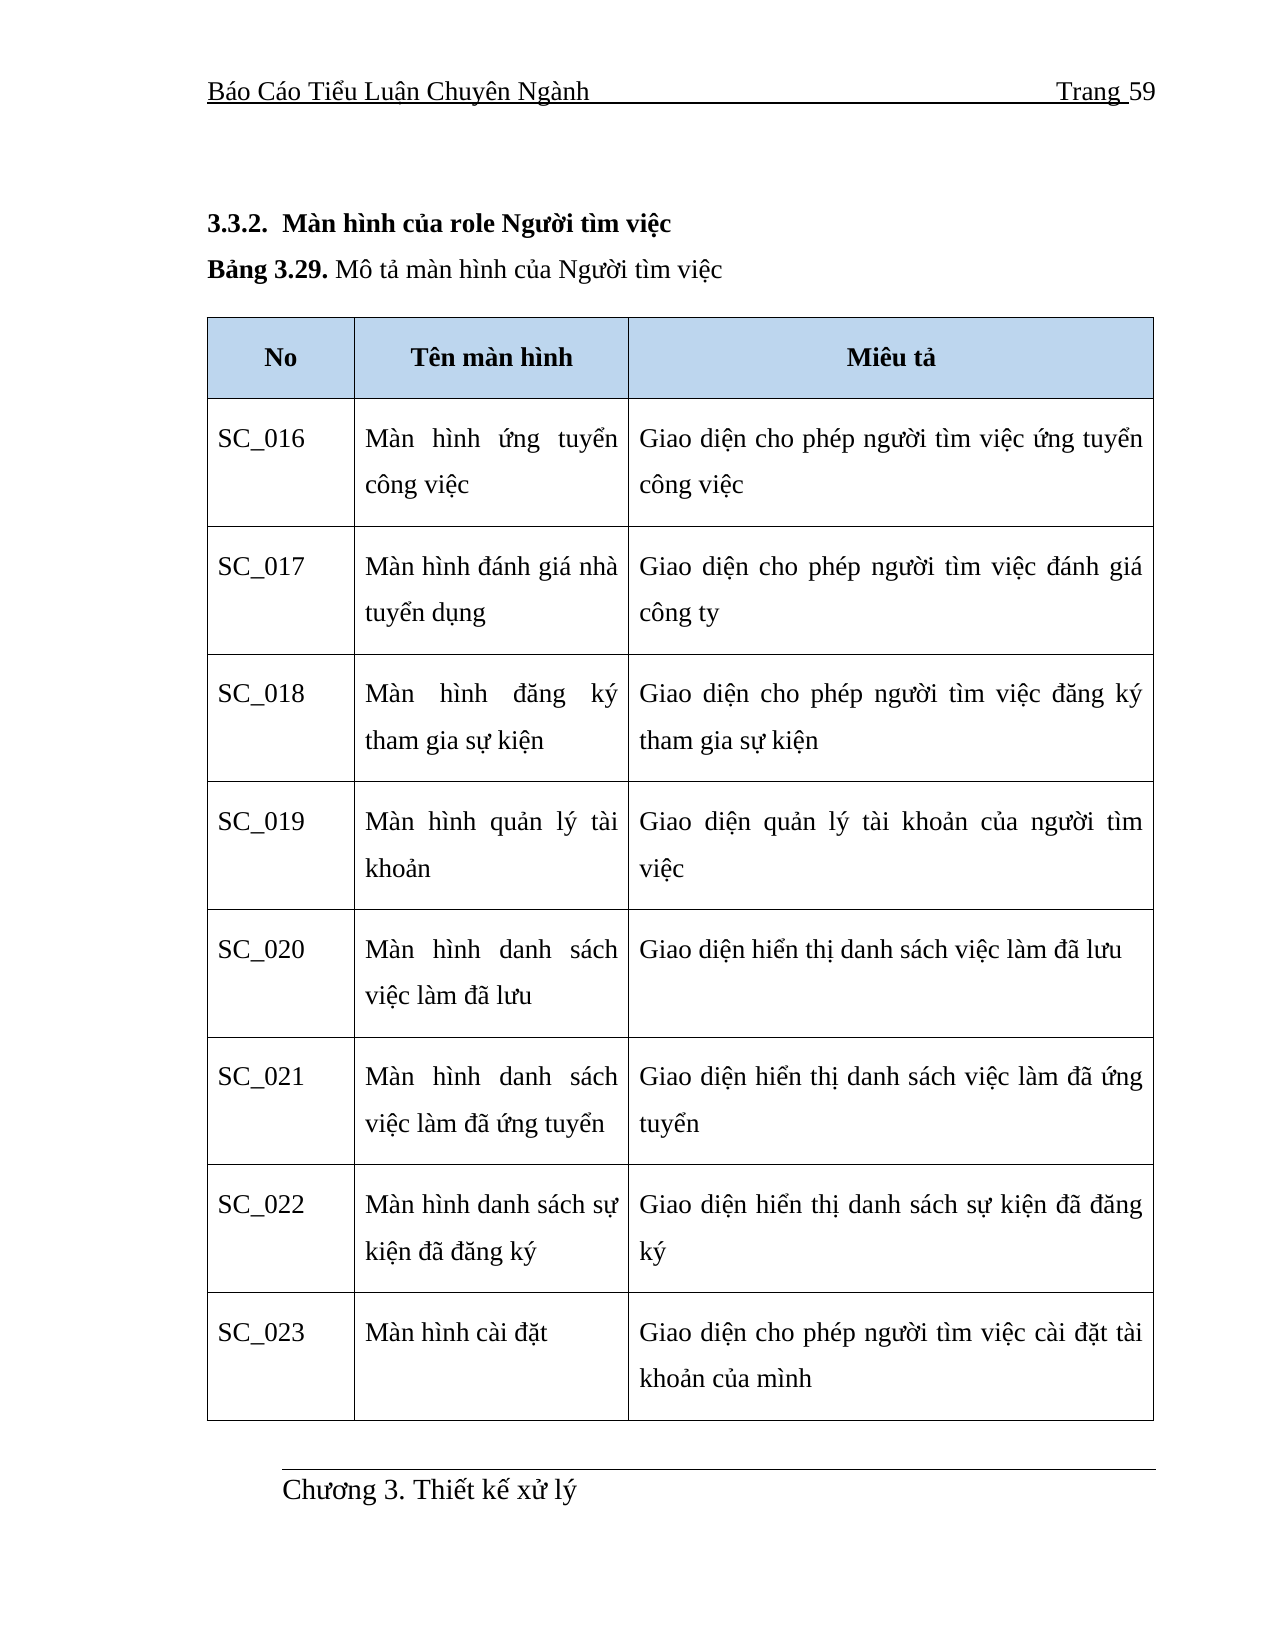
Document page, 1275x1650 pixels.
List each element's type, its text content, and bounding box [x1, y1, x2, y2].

table_header Tên màn hình [355, 318, 628, 398]
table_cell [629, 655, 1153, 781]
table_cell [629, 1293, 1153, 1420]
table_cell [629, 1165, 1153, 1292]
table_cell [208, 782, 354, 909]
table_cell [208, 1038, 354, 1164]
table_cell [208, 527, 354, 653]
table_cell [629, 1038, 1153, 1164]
text Bảng 3.29. Mô tả màn hình của Người tìm việc [207, 254, 1156, 285]
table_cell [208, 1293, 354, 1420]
table_cell SC_016 [208, 399, 354, 526]
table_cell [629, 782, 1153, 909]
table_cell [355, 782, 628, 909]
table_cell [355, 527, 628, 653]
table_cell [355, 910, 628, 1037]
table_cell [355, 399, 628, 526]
table_header Miêu tả [629, 318, 1153, 398]
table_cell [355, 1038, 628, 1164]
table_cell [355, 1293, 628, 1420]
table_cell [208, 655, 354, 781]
subtitle Màn hình của role Người tìm việc [207, 207, 1156, 238]
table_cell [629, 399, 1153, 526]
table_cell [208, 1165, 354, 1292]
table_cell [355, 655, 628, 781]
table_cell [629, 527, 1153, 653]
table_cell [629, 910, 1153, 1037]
table_header No [208, 318, 354, 398]
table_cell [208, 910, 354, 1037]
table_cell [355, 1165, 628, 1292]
